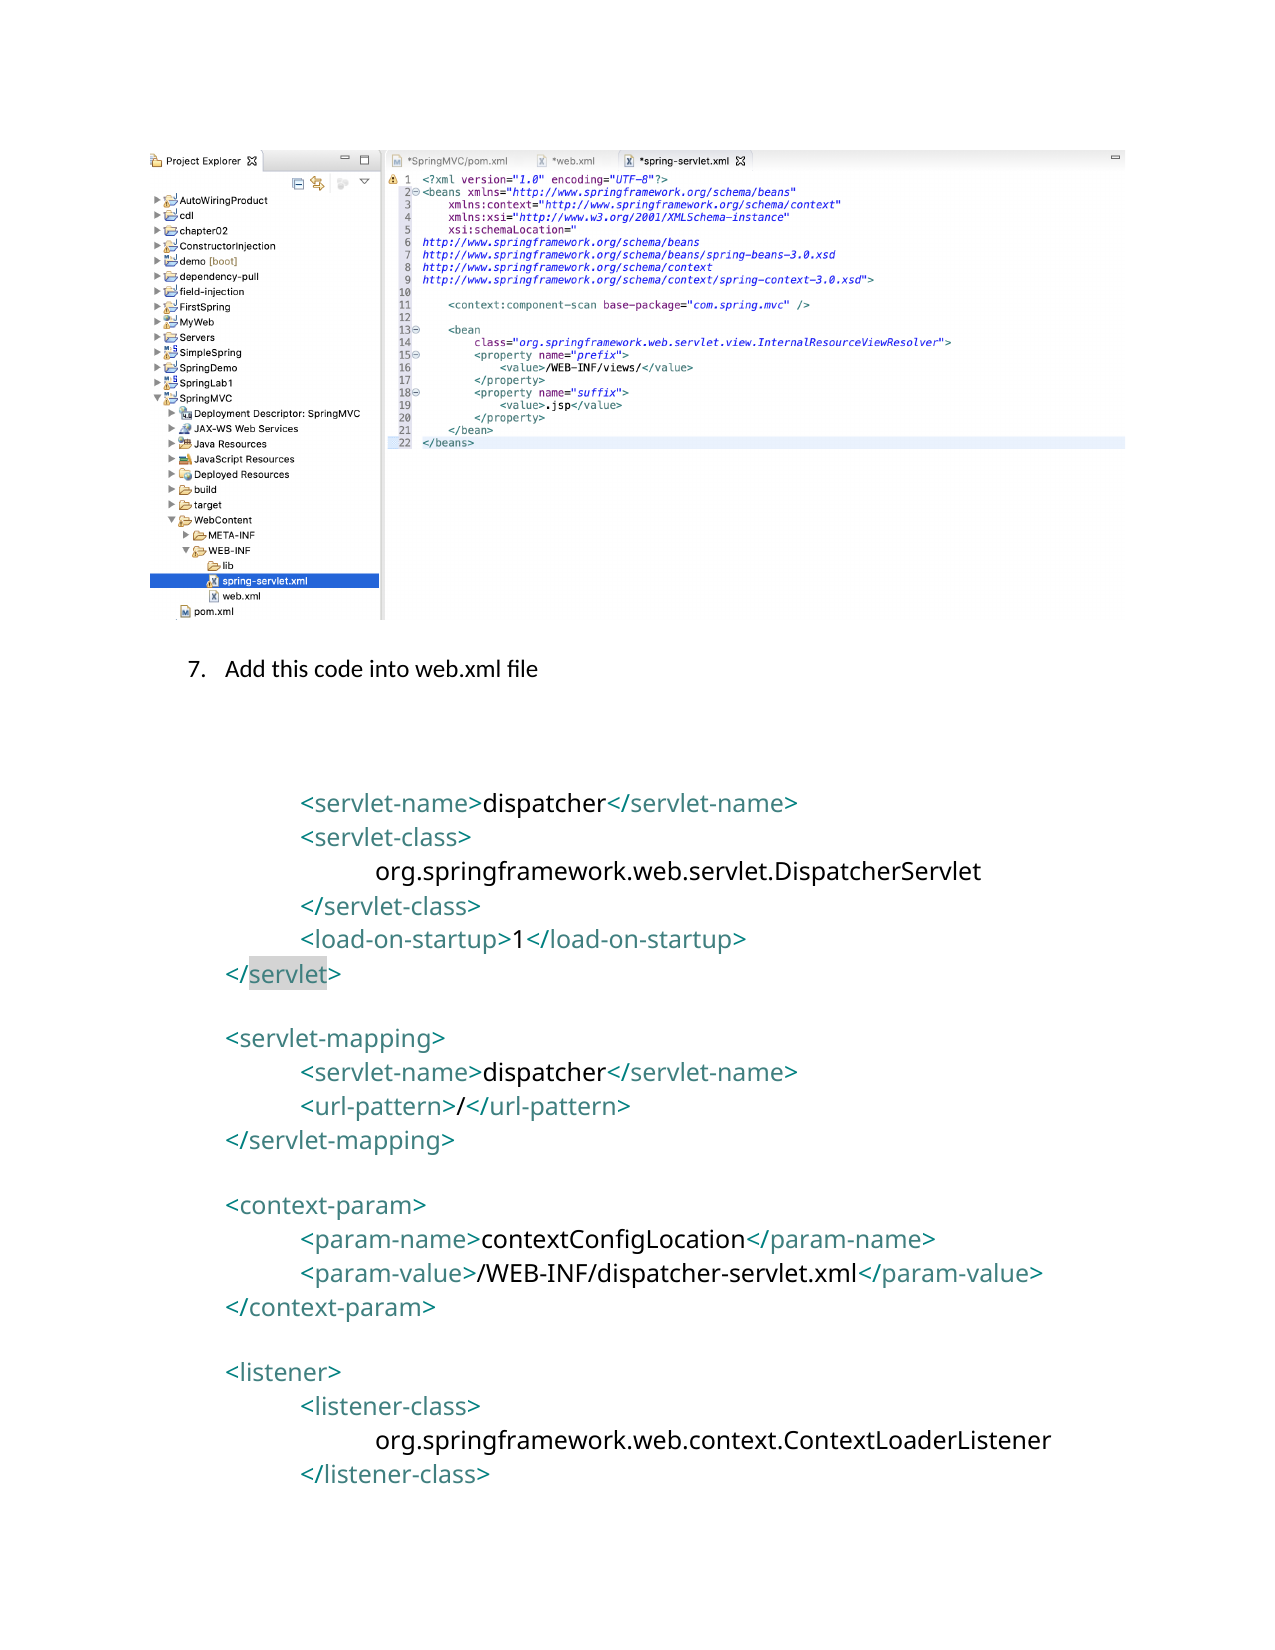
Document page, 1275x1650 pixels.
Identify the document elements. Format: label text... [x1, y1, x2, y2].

text </servlet-class> [150, 888, 1125, 922]
text </context-param> [150, 1290, 1125, 1324]
text org.springframework.web.servlet.DispatcherServlet [150, 854, 1125, 888]
text <load-on-startup>1</load-on-startup> [150, 922, 1125, 956]
text <servlet-class> [150, 820, 1125, 854]
text <param-value>/WEB-INF/dispatcher-servlet.xml</param-value> [150, 1256, 1125, 1290]
text </servlet-mapping> [150, 1123, 1125, 1157]
text <listener-class> [150, 1388, 1125, 1422]
text </servlet> [150, 956, 249, 990]
text <param-name>contextConfigLocation</param-name> [150, 1222, 1125, 1256]
list Add this code into web.xml file [187, 653, 1125, 684]
text <context-param> [150, 1188, 1125, 1222]
text <listener> [150, 1354, 1125, 1388]
text </servlet> [327, 956, 1125, 990]
text org.springframework.web.context.ContextLoaderListener [150, 1422, 1125, 1457]
text <url-pattern>/</url-pattern> [150, 1089, 1125, 1123]
text <servlet-name>dispatcher</servlet-name> [150, 786, 1125, 820]
text <servlet-name>dispatcher</servlet-name> [150, 1055, 1125, 1089]
text </listener-class> [150, 1457, 1125, 1491]
picture [150, 150, 1125, 620]
text <servlet-mapping> [150, 1021, 1125, 1055]
